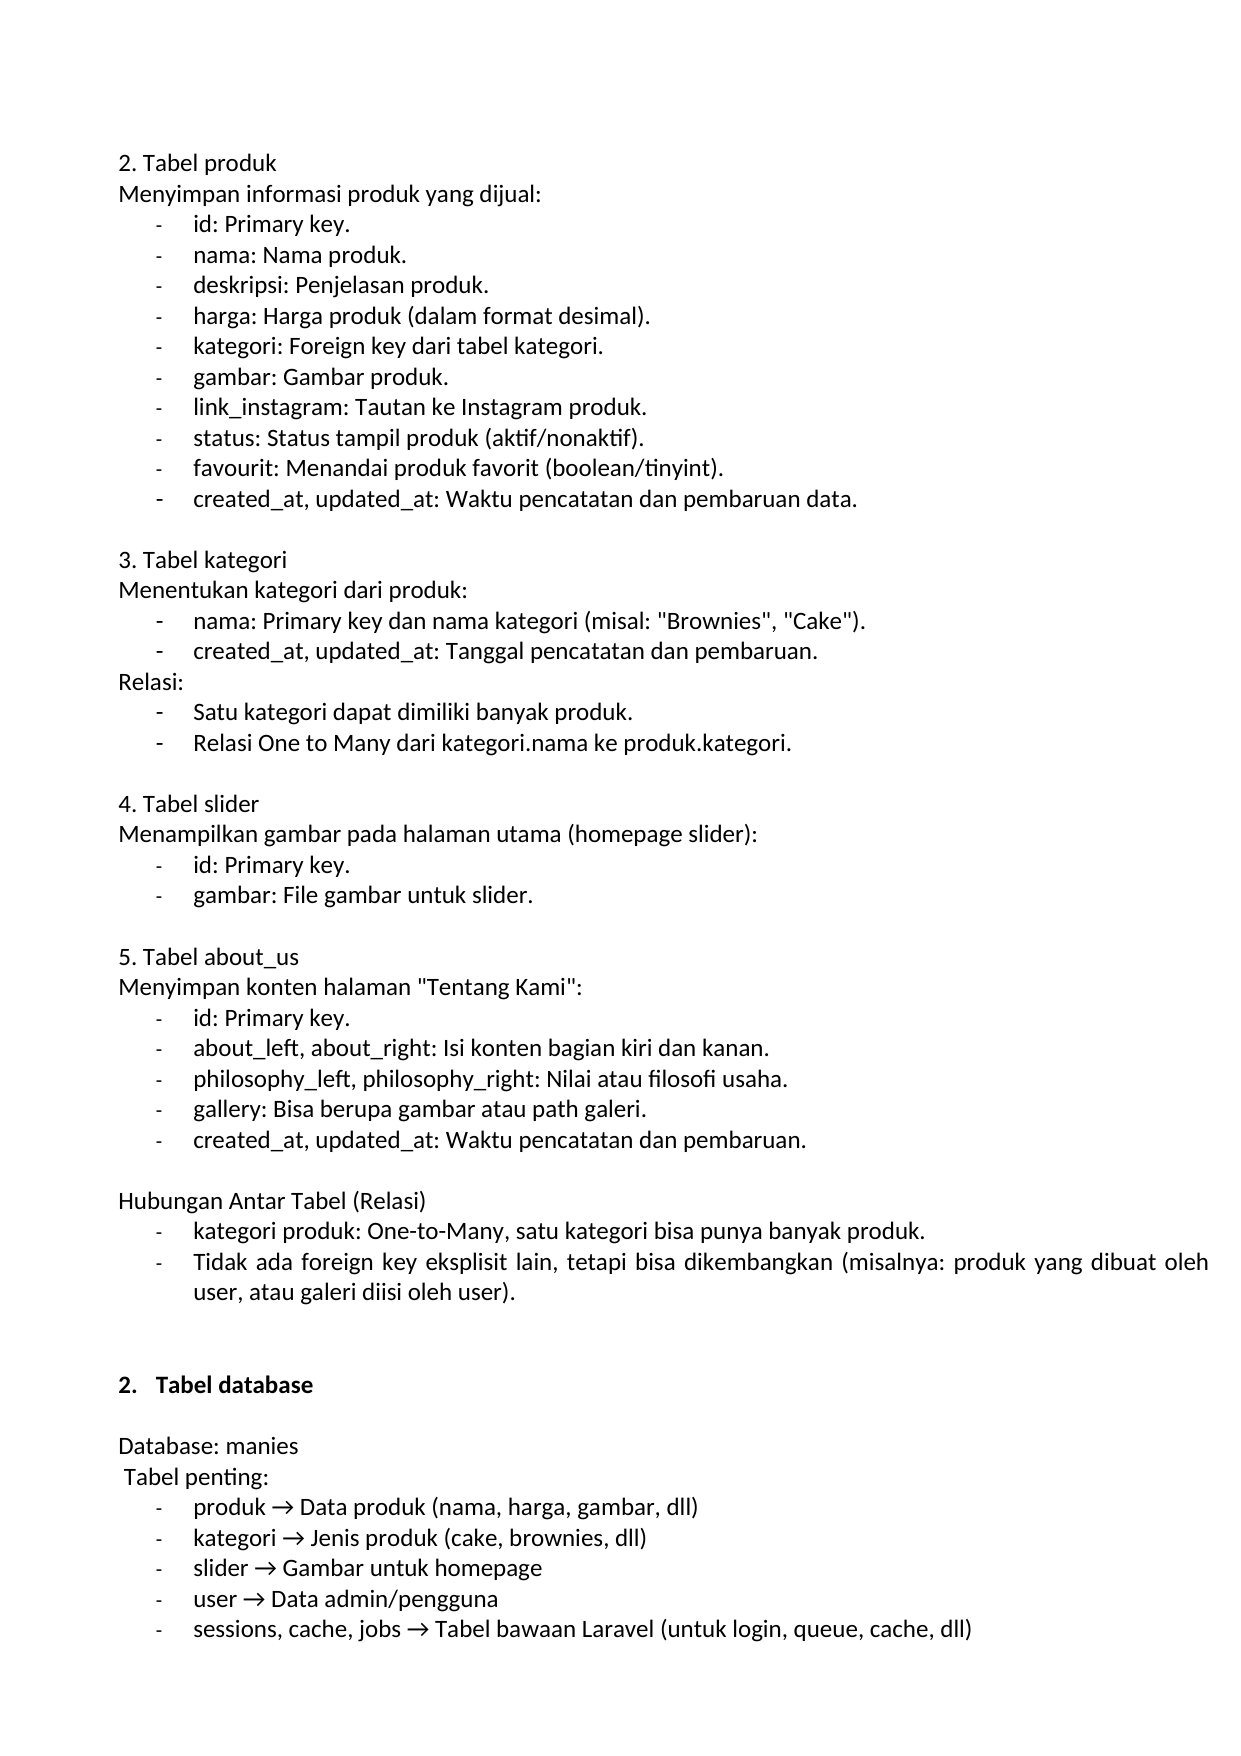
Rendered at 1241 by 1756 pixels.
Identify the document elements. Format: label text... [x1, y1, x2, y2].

list nama: Nama produk. [156, 239, 1211, 269]
list about_left, about_right: Isi konten bagian kiri dan kanan. [156, 1032, 1211, 1063]
text Menyimpan konten halaman "Tentang Kami": [118, 971, 1211, 1002]
list harga: Harga produk (dalam format desimal). [156, 300, 1211, 330]
text 4. Tabel slider [118, 788, 1211, 819]
list Tidak ada foreign key eksplisit lain, tetapi bisa dikembangkan (misalnya: produk yang dibuat oleh user, atau galeri diisi oleh user). [156, 1246, 1211, 1307]
text Database: manies [118, 1431, 1211, 1461]
list slider → Gambar untuk homepage [156, 1553, 1211, 1583]
text Tabel penting: [118, 1461, 1211, 1492]
list user → Data admin/pengguna [156, 1583, 1211, 1614]
list link_instagram: Tautan ke Instagram produk. [156, 391, 1211, 422]
text Menyimpan informasi produk yang dijual: [118, 178, 1211, 208]
list philosophy_left, philosophy_right: Nilai atau filosofi usaha. [156, 1063, 1211, 1093]
text Hubungan Antar Tabel (Relasi) [118, 1185, 1211, 1215]
list favourit: Menandai produk favorit (boolean/tinyint). [156, 452, 1211, 483]
list gambar: Gambar produk. [156, 361, 1211, 391]
list Relasi One to Many dari kategori.nama ke produk.kategori. [156, 727, 1211, 758]
list kategori: Foreign key dari tabel kategori. [156, 330, 1211, 361]
list id: Primary key. [156, 849, 1211, 880]
list Satu kategori dapat dimiliki banyak produk. [156, 697, 1211, 727]
list id: Primary key. [156, 1002, 1211, 1032]
list produk → Data produk (nama, harga, gambar, dll) [156, 1492, 1211, 1522]
list created_at, updated_at: Waktu pencatatan dan pembaruan data. [156, 483, 1211, 513]
text 5. Tabel about_us [118, 941, 1211, 971]
list status: Status tampil produk (aktif/nonaktif). [156, 422, 1211, 452]
list gallery: Bisa berupa gambar atau path galeri. [156, 1093, 1211, 1124]
text Relasi: [118, 666, 1211, 697]
list gambar: File gambar untuk slider. [156, 880, 1211, 910]
text 3. Tabel kategori [118, 544, 1211, 574]
list nama: Primary key dan nama kategori (misal: "Brownies", "Cake"). [156, 605, 1211, 636]
list created_at, updated_at: Tanggal pencatatan dan pembaruan. [156, 636, 1211, 666]
text 2. Tabel produk [118, 147, 1211, 178]
list sessions, cache, jobs → Tabel bawaan Laravel (untuk login, queue, cache, dll) [156, 1614, 1211, 1644]
list id: Primary key. [156, 208, 1211, 239]
list kategori → Jenis produk (cake, brownies, dll) [156, 1522, 1211, 1553]
list kategori produk: One-to-Many, satu kategori bisa punya banyak produk. [156, 1215, 1211, 1246]
list deskripsi: Penjelasan produk. [156, 269, 1211, 300]
list Tabel database [118, 1369, 1211, 1400]
list created_at, updated_at: Waktu pencatatan dan pembaruan. [156, 1124, 1211, 1154]
text Menampilkan gambar pada halaman utama (homepage slider): [118, 819, 1211, 849]
text Menentukan kategori dari produk: [118, 574, 1211, 605]
